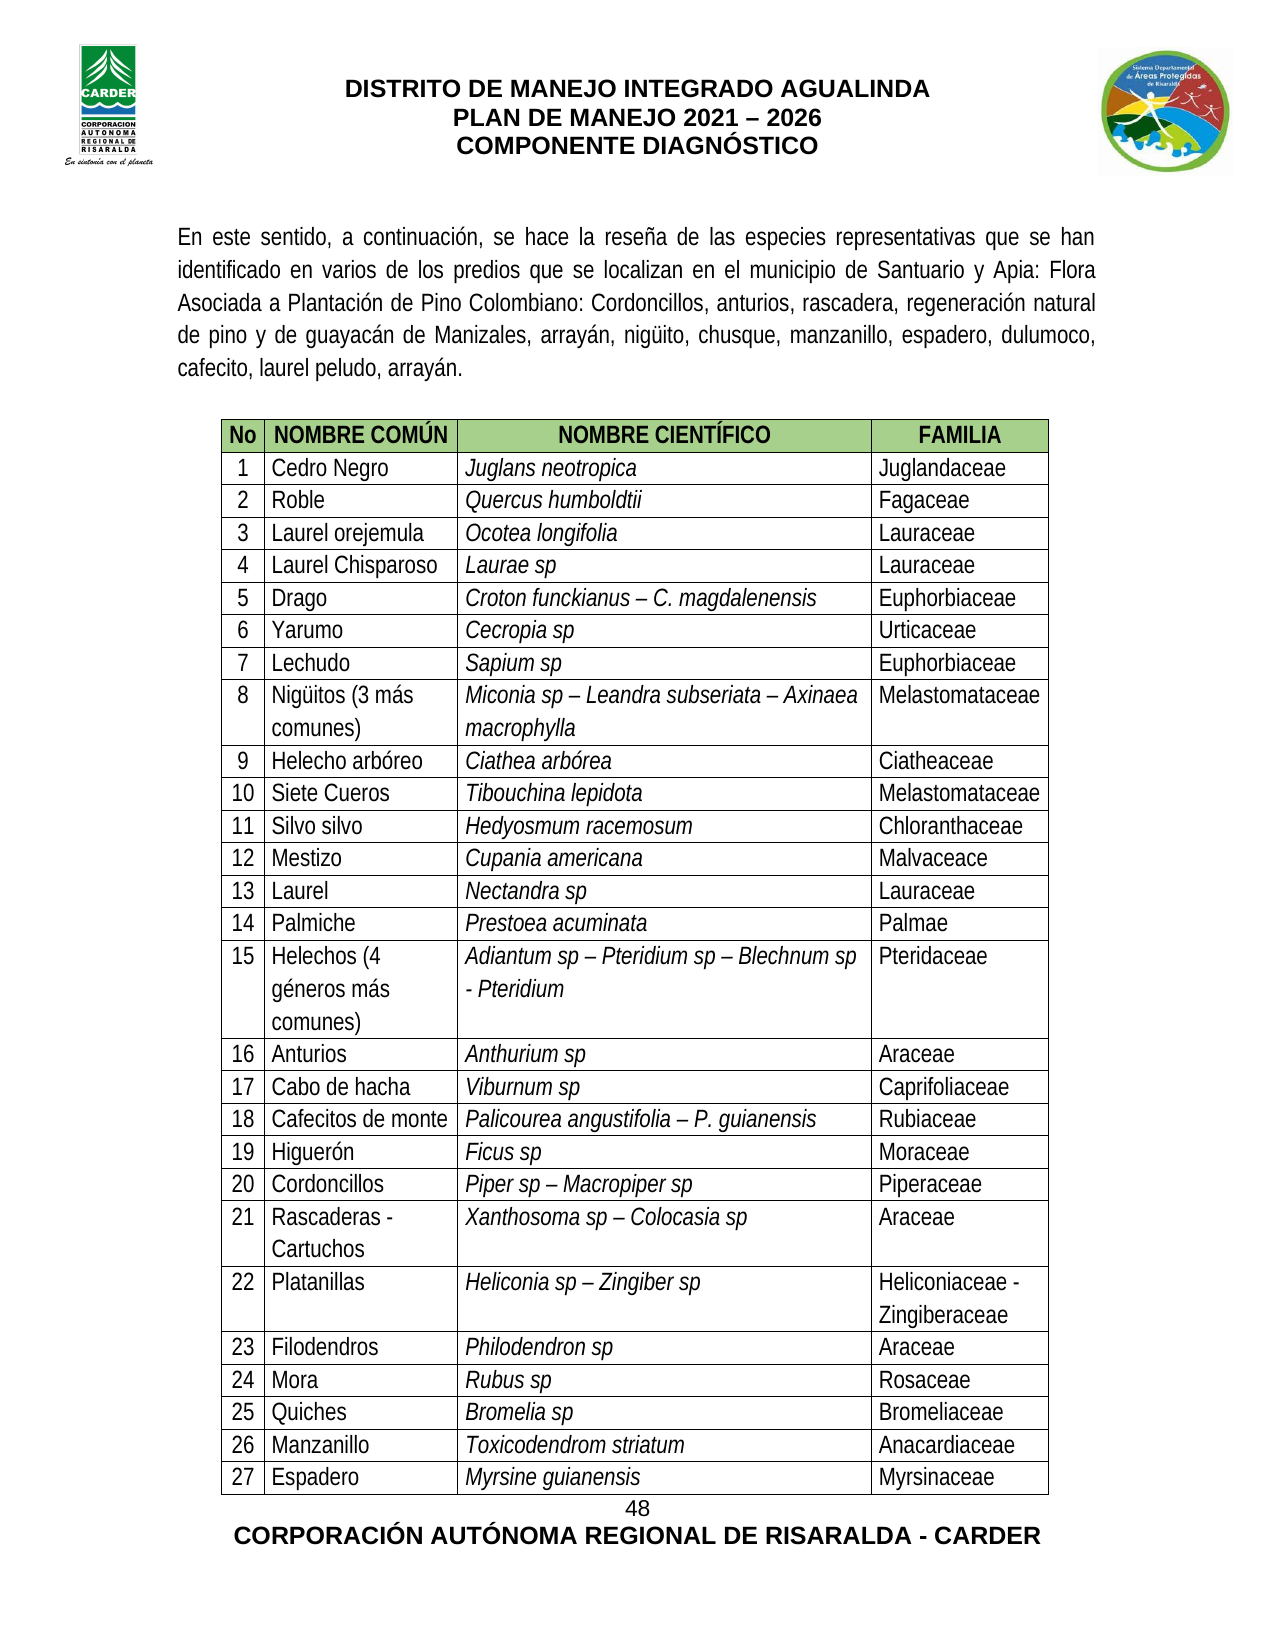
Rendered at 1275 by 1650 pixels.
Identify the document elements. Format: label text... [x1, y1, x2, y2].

table_cell Fagaceae [872, 485, 1048, 517]
table_cell Laurel [265, 876, 457, 907]
table_header NOMBRE COMÚN [265, 420, 457, 452]
table_cell 4 [222, 550, 264, 582]
table_cell Ciatheaceae [872, 746, 1048, 777]
table_cell Bromeliaceae [872, 1397, 1048, 1429]
table_cell Melastomataceae [872, 680, 1048, 744]
table_cell 8 [222, 680, 264, 744]
table_cell Cabo de hacha [265, 1071, 457, 1103]
table_cell Nectandra sp [458, 876, 871, 907]
table_cell Helechos (4 géneros más comunes) [265, 941, 457, 1038]
table_cell Viburnum sp [458, 1071, 871, 1103]
table_cell Platanillas [265, 1267, 457, 1331]
table_cell 11 [222, 811, 264, 842]
table_cell Cafecitos de monte [265, 1104, 457, 1135]
table_cell Anacardiaceae [872, 1430, 1048, 1461]
table_cell 27 [222, 1462, 264, 1494]
table_cell Myrsinaceae [872, 1462, 1048, 1494]
table_cell Cordoncillos [265, 1169, 457, 1200]
text En este sentido, a continuación, se hace la reseña de las especies representativas que se han identificado en varios de los predios que se localizan en el municipio de Santuario y Apia: Flora Asociada a Plantación de Pino Colombiano: Cordoncillos, anturios, rascadera, regeneración natural de pino y de guayacán de Manizales, arrayán, nigüito, chusque, manzanillo, espadero, dulumoco, cafecito, laurel peludo, arrayán. [177, 222, 1098, 382]
table_cell 21 [222, 1201, 264, 1266]
table_cell Bromelia sp [458, 1397, 871, 1429]
table_cell Sapium sp [458, 648, 871, 679]
table_cell Palmiche [265, 908, 457, 939]
table_cell 5 [222, 583, 264, 614]
table_cell Laurel Chisparoso [265, 550, 457, 582]
table_cell Adiantum sp – Pteridium sp – Blechnum sp - Pteridium [458, 941, 871, 1038]
table_cell 18 [222, 1104, 264, 1135]
table_cell 23 [222, 1332, 264, 1364]
table_cell Anturios [265, 1039, 457, 1070]
table_cell Pteridaceae [872, 941, 1048, 1038]
table_cell Siete Cueros [265, 778, 457, 809]
table_header FAMILIA [872, 420, 1048, 452]
table_cell Filodendros [265, 1332, 457, 1364]
table_cell 22 [222, 1267, 264, 1331]
table_cell Myrsine guianensis [458, 1462, 871, 1494]
table_cell Palicourea angustifolia – P. guianensis [458, 1104, 871, 1135]
table_cell Manzanillo [265, 1430, 457, 1461]
table_cell Cecropia sp [458, 615, 871, 647]
table_cell Araceae [872, 1332, 1048, 1364]
table_cell Mestizo [265, 843, 457, 874]
table_cell Nigüitos (3 más comunes) [265, 680, 457, 744]
table_cell Caprifoliaceae [872, 1071, 1048, 1103]
table_header No [222, 420, 264, 452]
table_cell Yarumo [265, 615, 457, 647]
table_cell 16 [222, 1039, 264, 1070]
table_cell Ocotea longifolia [458, 518, 871, 549]
table_cell Lauraceae [872, 518, 1048, 549]
table_cell Melastomataceae [872, 778, 1048, 809]
table_cell 7 [222, 648, 264, 679]
table_cell Rubus sp [458, 1365, 871, 1396]
picture [59, 37, 159, 176]
table_cell Miconia sp – Leandra subseriata – Axinaea macrophylla [458, 680, 871, 744]
table_cell Juglandaceae [872, 453, 1048, 484]
table_cell Rubiaceae [872, 1104, 1048, 1135]
table_cell Rosaceae [872, 1365, 1048, 1396]
table_cell 26 [222, 1430, 264, 1461]
table_cell Juglans neotropica [458, 453, 871, 484]
table_cell Helecho arbóreo [265, 746, 457, 777]
table_cell 24 [222, 1365, 264, 1396]
table_cell Euphorbiaceae [872, 583, 1048, 614]
table_cell Heliconiaceae - Zingiberaceae [872, 1267, 1048, 1331]
table_cell 6 [222, 615, 264, 647]
table_cell Tibouchina lepidota [458, 778, 871, 809]
table_cell Heliconia sp – Zingiber sp [458, 1267, 871, 1331]
table_cell Silvo silvo [265, 811, 457, 842]
table_cell Ficus sp [458, 1136, 871, 1168]
table_cell Araceae [872, 1201, 1048, 1266]
table_cell 25 [222, 1397, 264, 1429]
table_cell 10 [222, 778, 264, 809]
table_cell 17 [222, 1071, 264, 1103]
table_cell 14 [222, 908, 264, 939]
table_cell Lechudo [265, 648, 457, 679]
table_cell Philodendron sp [458, 1332, 871, 1364]
table_cell 1 [222, 453, 264, 484]
table_cell Espadero [265, 1462, 457, 1494]
table_cell Mora [265, 1365, 457, 1396]
table_cell 9 [222, 746, 264, 777]
table_cell Roble [265, 485, 457, 517]
table_cell Xanthosoma sp – Colocasia sp [458, 1201, 871, 1266]
table_cell Croton funckianus – C. magdalenensis [458, 583, 871, 614]
table_cell Araceae [872, 1039, 1048, 1070]
table_cell Lauraceae [872, 550, 1048, 582]
table_cell Lauraceae [872, 876, 1048, 907]
table_header NOMBRE CIENTÍFICO [458, 420, 871, 452]
table_cell Rascaderas - Cartuchos [265, 1201, 457, 1266]
table_cell Urticaceae [872, 615, 1048, 647]
table_cell 15 [222, 941, 264, 1038]
table_cell Quiches [265, 1397, 457, 1429]
table_cell 13 [222, 876, 264, 907]
table_cell 12 [222, 843, 264, 874]
picture [1097, 47, 1234, 177]
table_cell Moraceae [872, 1136, 1048, 1168]
table_cell Hedyosmum racemosum [458, 811, 871, 842]
table_cell Euphorbiaceae [872, 648, 1048, 679]
table_cell Piperaceae [872, 1169, 1048, 1200]
table_cell Toxicodendrom striatum [458, 1430, 871, 1461]
table_cell 3 [222, 518, 264, 549]
table_cell Prestoea acuminata [458, 908, 871, 939]
table_cell 20 [222, 1169, 264, 1200]
table_cell Malvaceace [872, 843, 1048, 874]
table_cell Laurae sp [458, 550, 871, 582]
table_cell Chloranthaceae [872, 811, 1048, 842]
table_cell Drago [265, 583, 457, 614]
table_cell Piper sp – Macropiper sp [458, 1169, 871, 1200]
table_cell Quercus humboldtii [458, 485, 871, 517]
table_cell Laurel orejemula [265, 518, 457, 549]
table_cell Palmae [872, 908, 1048, 939]
table_cell 2 [222, 485, 264, 517]
table_cell Ciathea arbórea [458, 746, 871, 777]
table_cell Higuerón [265, 1136, 457, 1168]
table_cell Anthurium sp [458, 1039, 871, 1070]
table_cell Cupania americana [458, 843, 871, 874]
table_cell Cedro Negro [265, 453, 457, 484]
table_cell 19 [222, 1136, 264, 1168]
